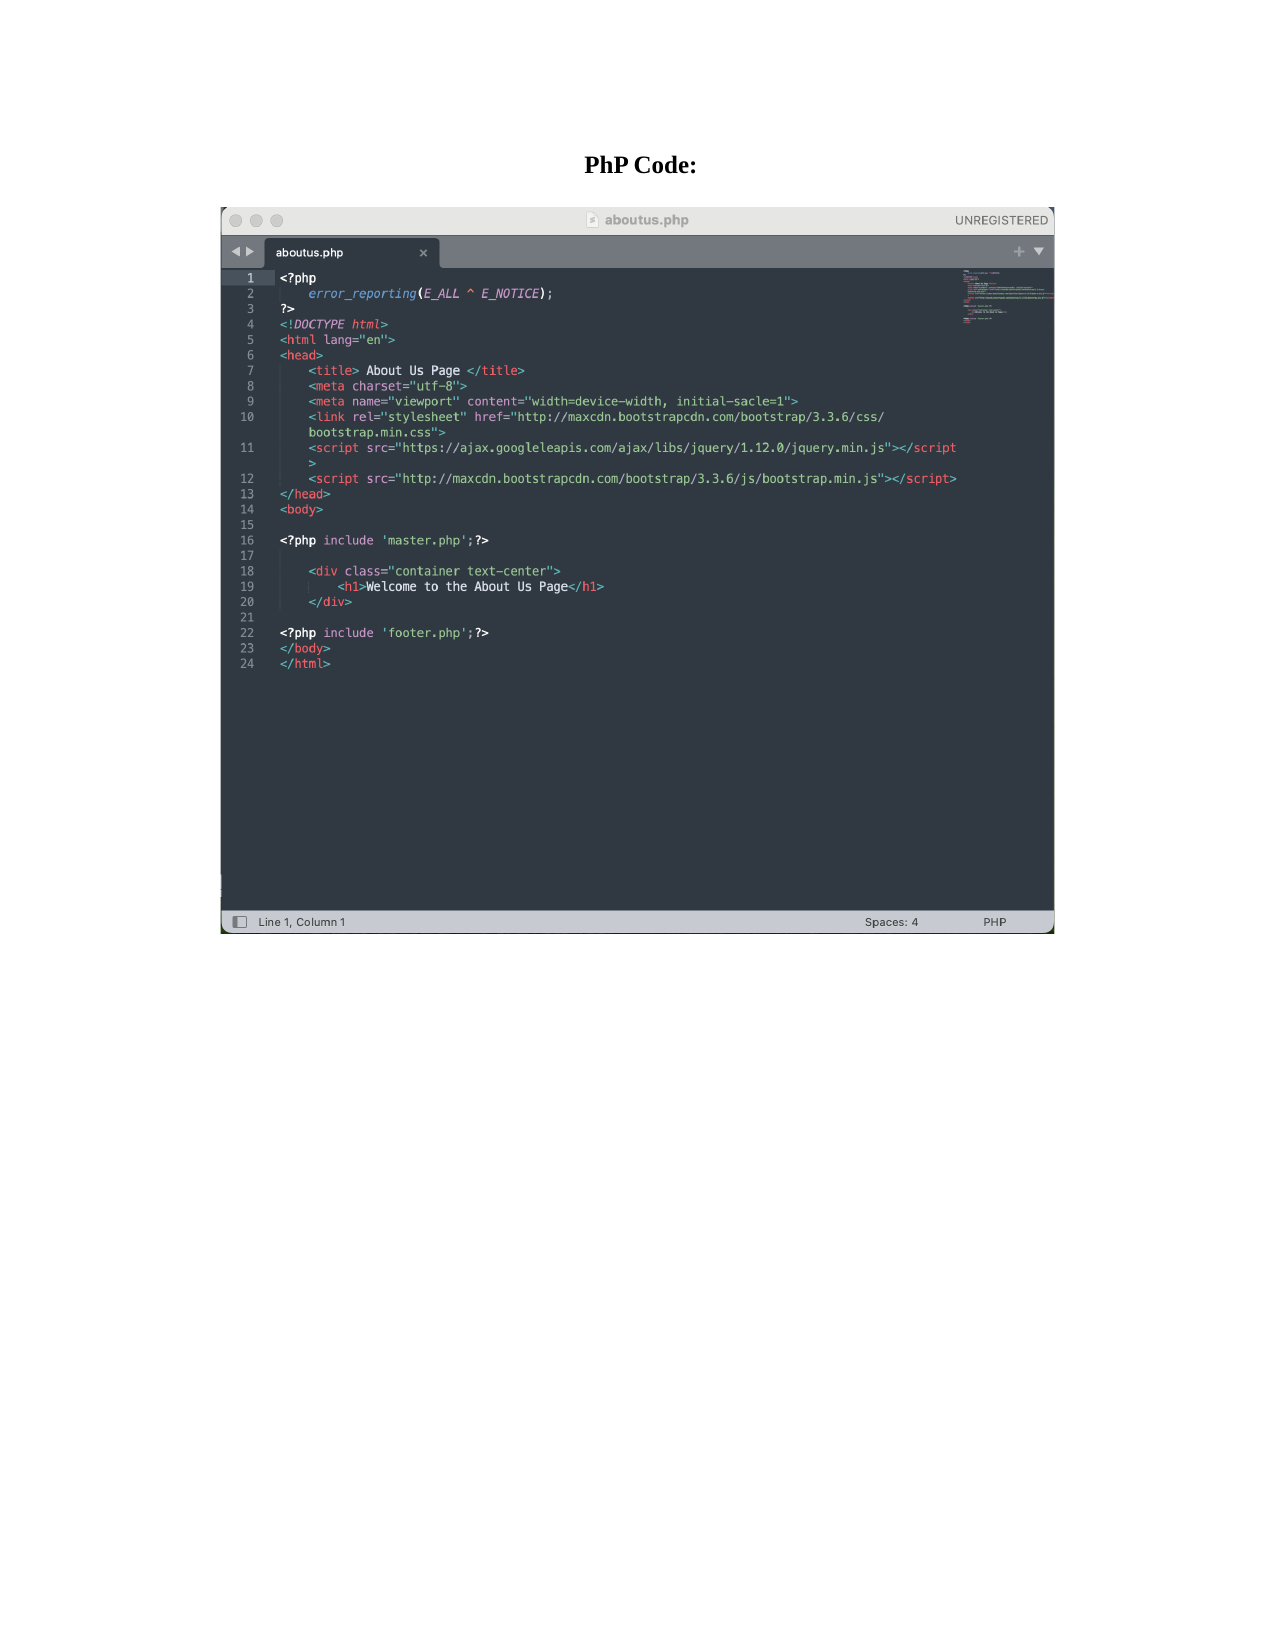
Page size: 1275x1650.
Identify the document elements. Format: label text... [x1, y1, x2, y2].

picture [220, 207, 1055, 934]
text PhP Code: [150, 150, 1125, 179]
